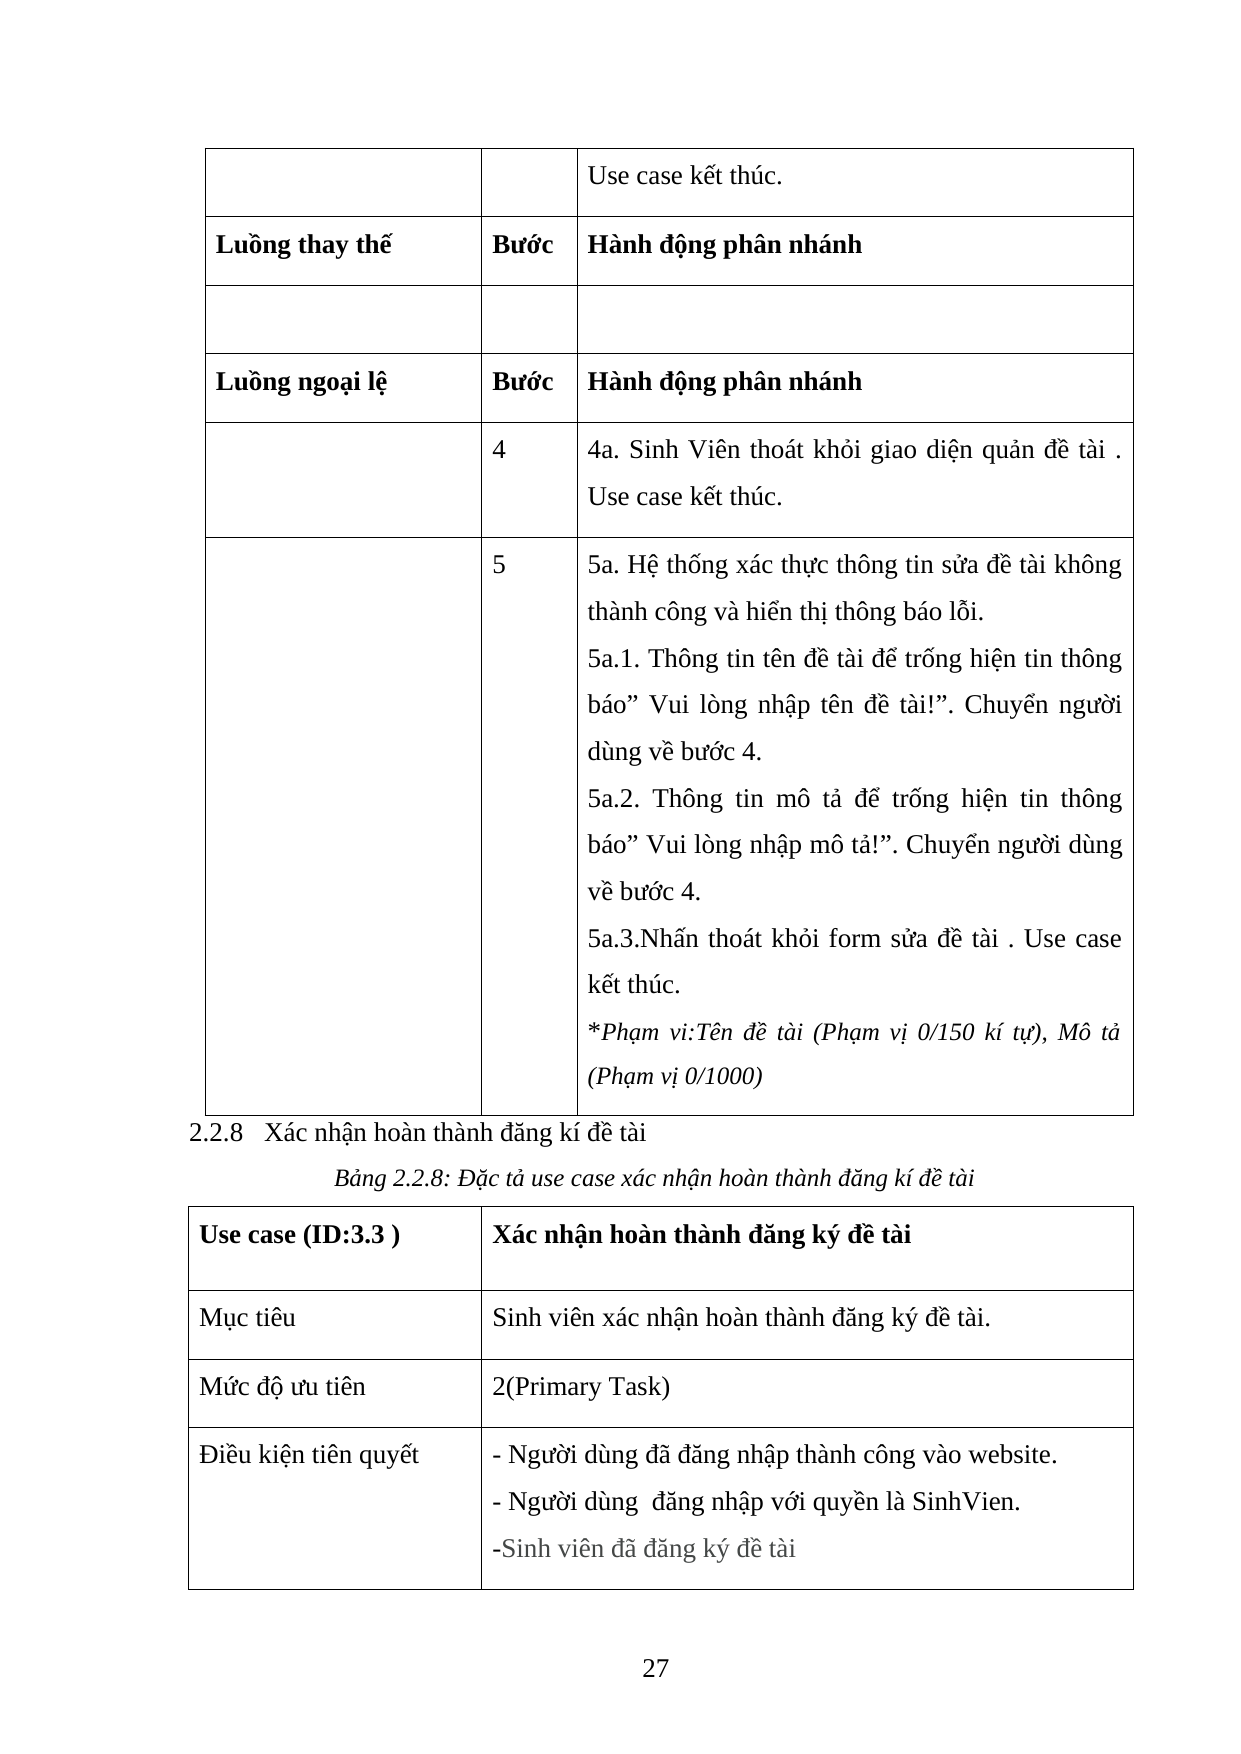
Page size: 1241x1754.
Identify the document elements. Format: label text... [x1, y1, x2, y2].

table_cell Bước [482, 217, 577, 285]
table_header Use case (ID:3.3 ) [189, 1207, 481, 1290]
table_cell Mục tiêu [189, 1291, 481, 1358]
table_cell 5 [482, 538, 577, 1115]
table_cell [578, 286, 1133, 353]
table_cell Mức độ ưu tiên [189, 1360, 481, 1427]
table_cell - Người dùng đã đăng nhập thành công vào website. - Người dùng đăng nhập với quyền là SinhVien. -Sinh viên đã đăng ký đề tài [482, 1428, 1133, 1589]
list Xác nhận hoàn thành đăng kí đề tài [189, 1116, 1122, 1148]
table_cell 2(Primary Task) [482, 1360, 1133, 1427]
table_cell Use case kết thúc. [578, 149, 1133, 216]
table_header Xác nhận hoàn thành đăng ký đề tài [482, 1207, 1133, 1290]
table_cell [482, 286, 577, 353]
table_cell [206, 423, 481, 537]
table_cell [206, 286, 481, 353]
table_cell 5a. Hệ thống xác thực thông tin sửa đề tài không thành công và hiển thị thông báo lỗi. 5a.1. Thông tin tên đề tài để trống hiện tin thông báo” Vui lòng nhập tên đề tài!”. Chuyển người dùng về bước 4. 5a.2. Thông tin mô tả để trống hiện tin thông báo” Vui lòng nhập mô tả!”. Chuyển người dùng về bước 4. 5a.3.Nhấn thoát khỏi form sửa đề tài . Use case kết thúc. *Phạm vi:Tên đề tài (Phạm vị 0/150 kí tự), Mô tả (Phạm vị 0/1000) [578, 538, 1133, 1115]
table_cell [206, 149, 481, 216]
table_cell 4 [482, 423, 577, 537]
table_cell Sinh viên xác nhận hoàn thành đăng ký đề tài. [482, 1291, 1133, 1358]
text Bảng 2.2.8: Đặc tả use case xác nhận hoàn thành đăng kí đề tài [189, 1163, 1122, 1192]
table_cell [482, 149, 577, 216]
table_cell 4a. Sinh Viên thoát khỏi giao diện quản đề tài . Use case kết thúc. [578, 423, 1133, 537]
table_cell Luồng ngoại lệ [206, 354, 481, 422]
table_cell Bước [482, 354, 577, 422]
table_cell Luồng thay thế [206, 217, 481, 285]
table_cell Hành động phân nhánh [578, 354, 1133, 422]
table_cell Điều kiện tiên quyết [189, 1428, 481, 1589]
table_cell [206, 538, 481, 1115]
table_cell Hành động phân nhánh [578, 217, 1133, 285]
